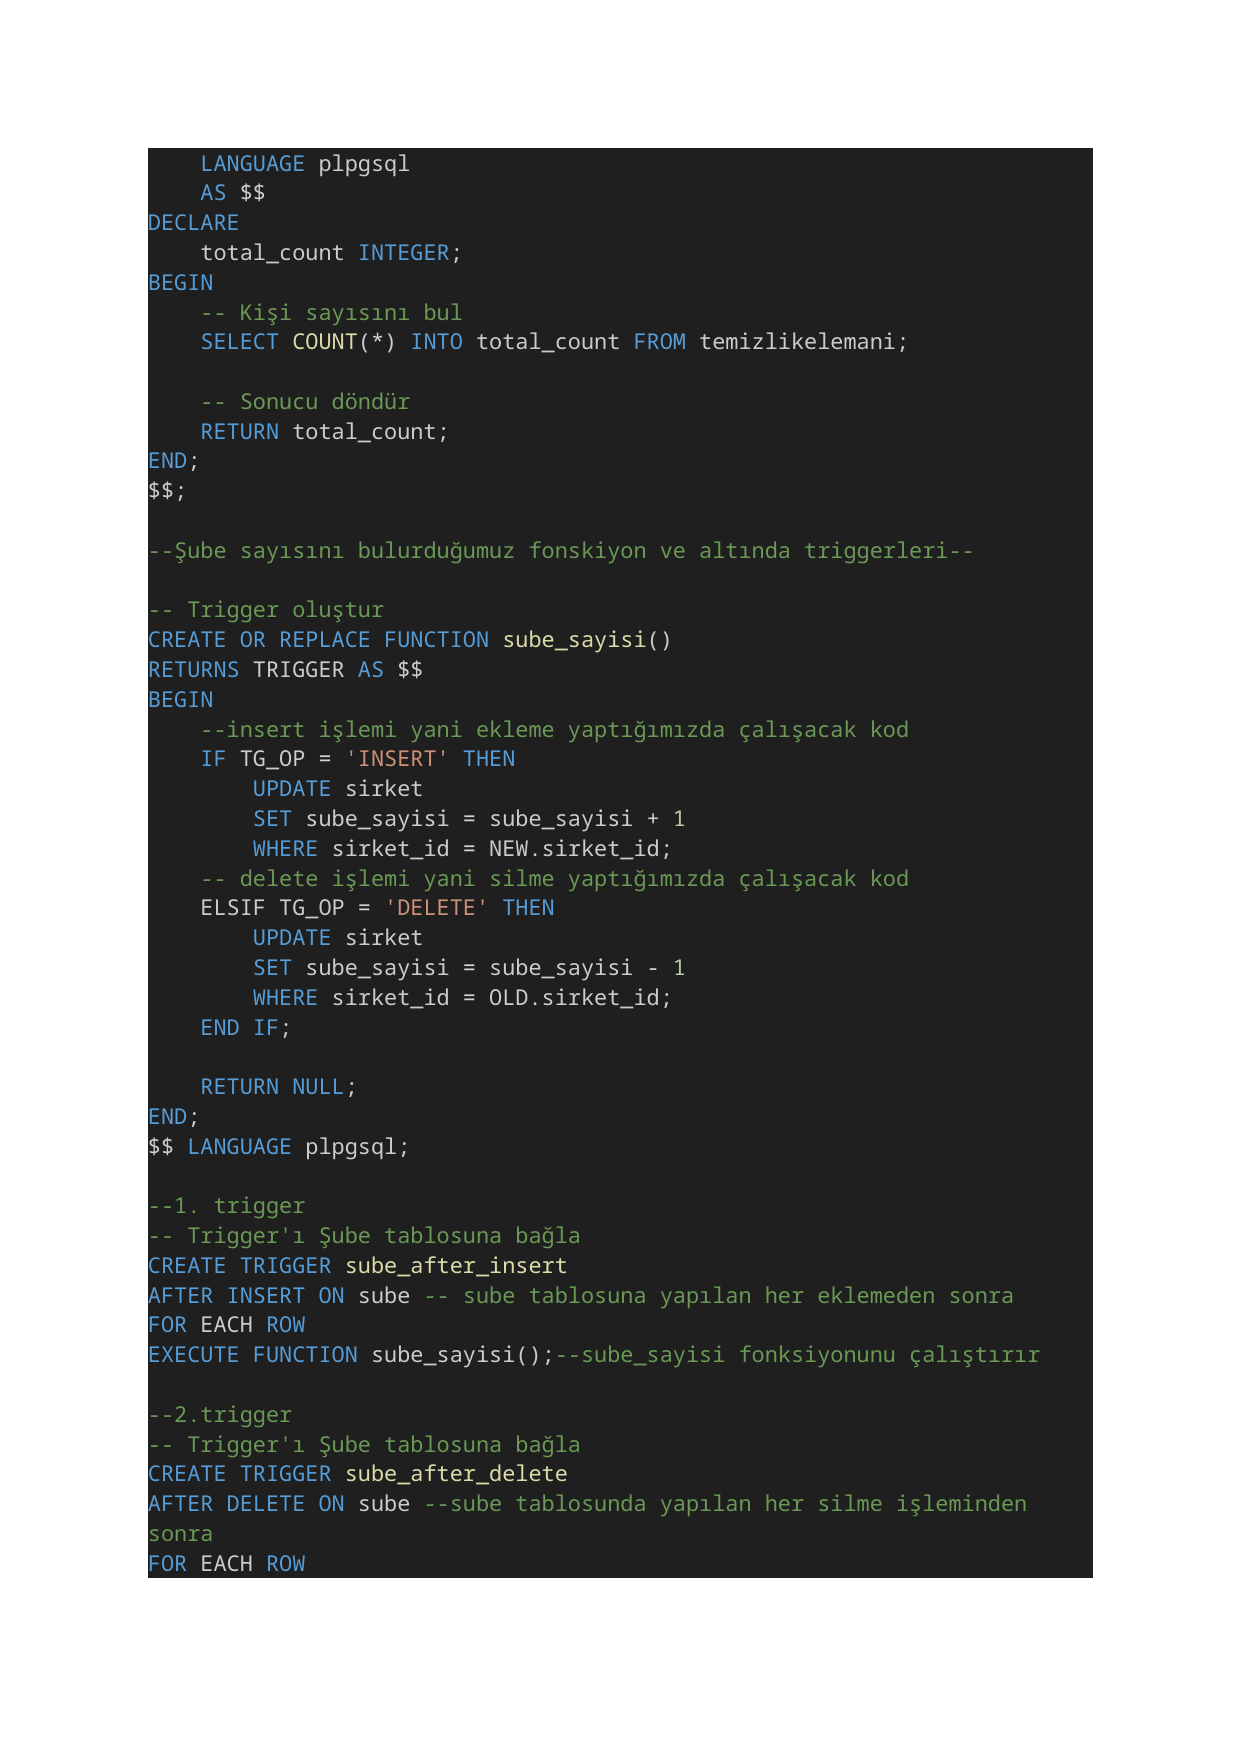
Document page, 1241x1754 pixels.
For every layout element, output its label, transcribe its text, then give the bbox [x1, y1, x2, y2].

text END; [148, 1101, 1093, 1131]
text BEGIN [148, 684, 1093, 714]
text LANGUAGE plpgsql [148, 148, 1093, 177]
text CREATE TRIGGER sube_after_delete [148, 1458, 1093, 1488]
text CREATE TRIGGER sube_after_insert [148, 1250, 1093, 1280]
text -- Trigger oluştur [148, 594, 1093, 624]
text -- delete işlemi yani silme yaptığımızda çalışacak kod [148, 863, 1093, 892]
text --Şube sayısını bulurduğumuz fonskiyon ve altında triggerleri-- [148, 535, 1093, 565]
text FOR EACH ROW [148, 1309, 1093, 1339]
text $$; [148, 475, 1093, 505]
text RETURN total_count; [148, 416, 1093, 446]
text AFTER DELETE ON sube --sube tablosunda yapılan her silme işleminden sonra [148, 1488, 1093, 1548]
text ELSIF TG_OP = 'DELETE' THEN [148, 892, 1093, 922]
text SET sube_sayisi = sube_sayisi - 1 [148, 952, 1093, 982]
text END IF; [148, 1012, 1093, 1041]
text BEGIN [148, 267, 1093, 297]
text RETURNS TRIGGER AS $$ [148, 654, 1093, 684]
text AS $$ [148, 177, 1093, 207]
text UPDATE sirket [148, 773, 1093, 803]
text -- Trigger'ı Şube tablosuna bağla [148, 1220, 1093, 1250]
text CREATE OR REPLACE FUNCTION sube_sayisi() [148, 624, 1093, 654]
text -- Kişi sayısını bul [148, 297, 1093, 326]
text IF TG_OP = 'INSERT' THEN [148, 743, 1093, 773]
text -- Sonucu döndür [148, 386, 1093, 416]
text FOR EACH ROW [148, 1548, 1093, 1578]
text END; [148, 446, 1093, 475]
text EXECUTE FUNCTION sube_sayisi();--sube_sayisi fonksiyonunu çalıştırır [148, 1339, 1093, 1369]
text total_count INTEGER; [148, 237, 1093, 267]
text SELECT COUNT(*) INTO total_count FROM temizlikelemani; [148, 326, 1093, 356]
text SET sube_sayisi = sube_sayisi + 1 [148, 803, 1093, 833]
text UPDATE sirket [148, 922, 1093, 952]
text --2.trigger [148, 1399, 1093, 1429]
text --insert işlemi yani ekleme yaptığımızda çalışacak kod [148, 714, 1093, 743]
text -- Trigger'ı Şube tablosuna bağla [148, 1429, 1093, 1458]
text $$ LANGUAGE plpgsql; [148, 1131, 1093, 1161]
text WHERE sirket_id = OLD.sirket_id; [148, 982, 1093, 1012]
text RETURN NULL; [148, 1071, 1093, 1101]
text DECLARE [148, 207, 1093, 237]
text WHERE sirket_id = NEW.sirket_id; [148, 833, 1093, 863]
text AFTER INSERT ON sube -- sube tablosuna yapılan her eklemeden sonra [148, 1280, 1093, 1309]
text --1. trigger [148, 1190, 1093, 1220]
